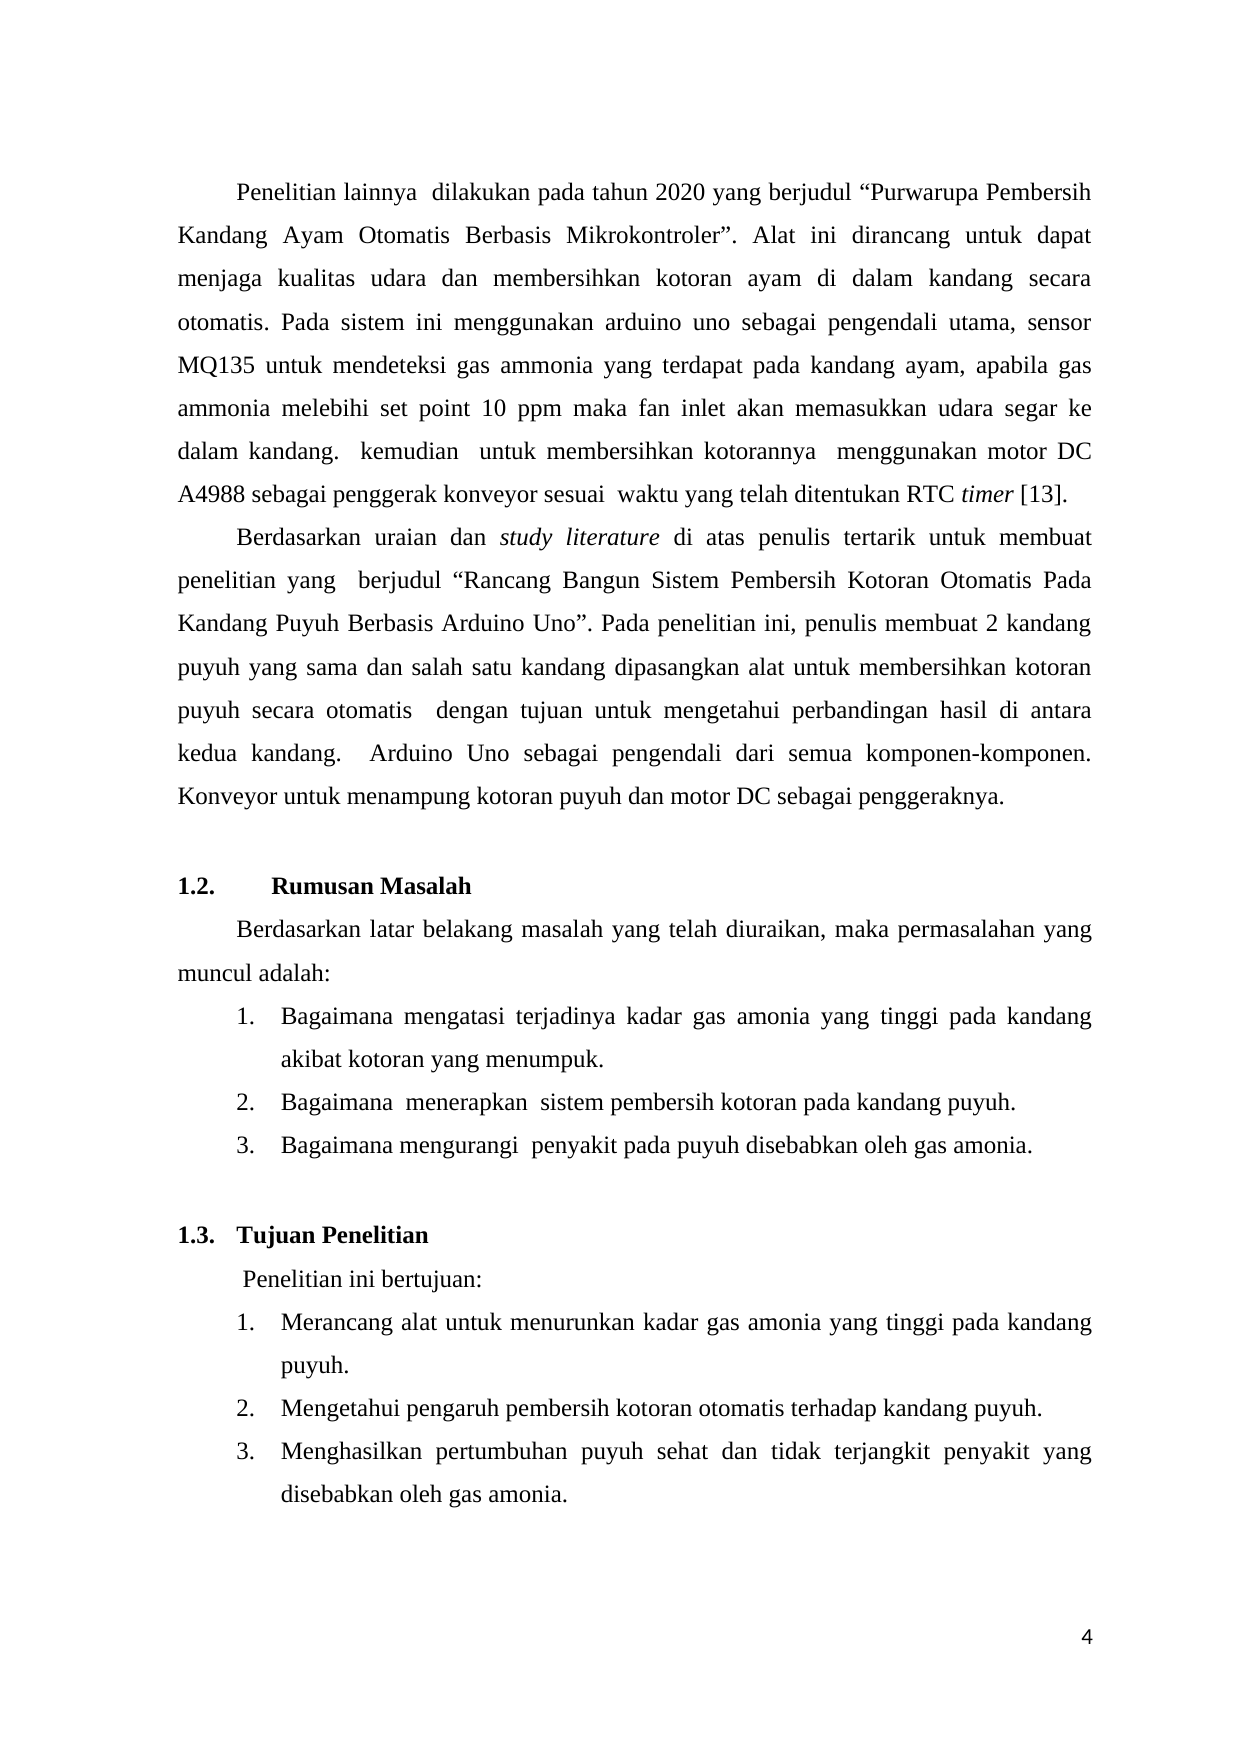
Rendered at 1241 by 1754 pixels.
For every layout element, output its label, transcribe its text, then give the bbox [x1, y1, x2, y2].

text Berdasarkan uraian dan study literature di atas penulis tertarik untuk membuat penelitian yang berjudul “Rancang Bangun Sistem Pembersih Kotoran Otomatis Pada Kandang Puyuh Berbasis Arduino Uno”. Pada penelitian ini, penulis membuat 2 kandang puyuh yang sama dan salah satu kandang dipasangkan alat untuk membersihkan kotoran puyuh secara otomatis dengan tujuan untuk mengetahui perbandingan hasil di antara kedua kandang. Arduino Uno sebagai pengendali dari semua komponen-komponen. Konveyor untuk menampung kotoran puyuh dan motor DC sebagai penggeraknya. [177, 522, 1092, 810]
list Merancang alat untuk menurunkan kadar gas amonia yang tinggi pada kandang puyuh. [236, 1307, 1092, 1379]
text Penelitian ini bertujuan: [177, 1264, 1092, 1292]
list Menghasilkan pertumbuhan puyuh sehat dan tidak terjangkit penyakit yang disebabkan oleh gas amonia. [236, 1436, 1092, 1508]
text Penelitian lainnya dilakukan pada tahun 2020 yang berjudul “Purwarupa Pembersih Kandang Ayam Otomatis Berbasis Mikrokontroler”. Alat ini dirancang untuk dapat menjaga kualitas udara dan membersihkan kotoran ayam di dalam kandang secara otomatis. Pada sistem ini menggunakan arduino uno sebagai pengendali utama, sensor MQ135 untuk mendeteksi gas ammonia yang terdapat pada kandang ayam, apabila gas ammonia melebihi set point 10 ppm maka fan inlet akan memasukkan udara segar ke dalam kandang. kemudian untuk membersihkan kotorannya menggunakan motor DC A4988 sebagai penggerak konveyor sesuai waktu yang telah ditentukan RTC timer [13]. [177, 177, 1092, 508]
subtitle Rumusan Masalah [177, 871, 1092, 900]
list Bagaimana mengatasi terjadinya kadar gas amonia yang tinggi pada kandang akibat kotoran yang menumpuk. [236, 1001, 1092, 1073]
list Mengetahui pengaruh pembersih kotoran otomatis terhadap kandang puyuh. [236, 1393, 1092, 1422]
list Bagaimana mengurangi penyakit pada puyuh disebabkan oleh gas amonia. [236, 1130, 1092, 1159]
subtitle Tujuan Penelitian [177, 1221, 1092, 1249]
text Berdasarkan latar belakang masalah yang telah diuraikan, maka permasalahan yang muncul adalah: [177, 914, 1092, 986]
list Bagaimana menerapkan sistem pembersih kotoran pada kandang puyuh. [236, 1087, 1092, 1116]
